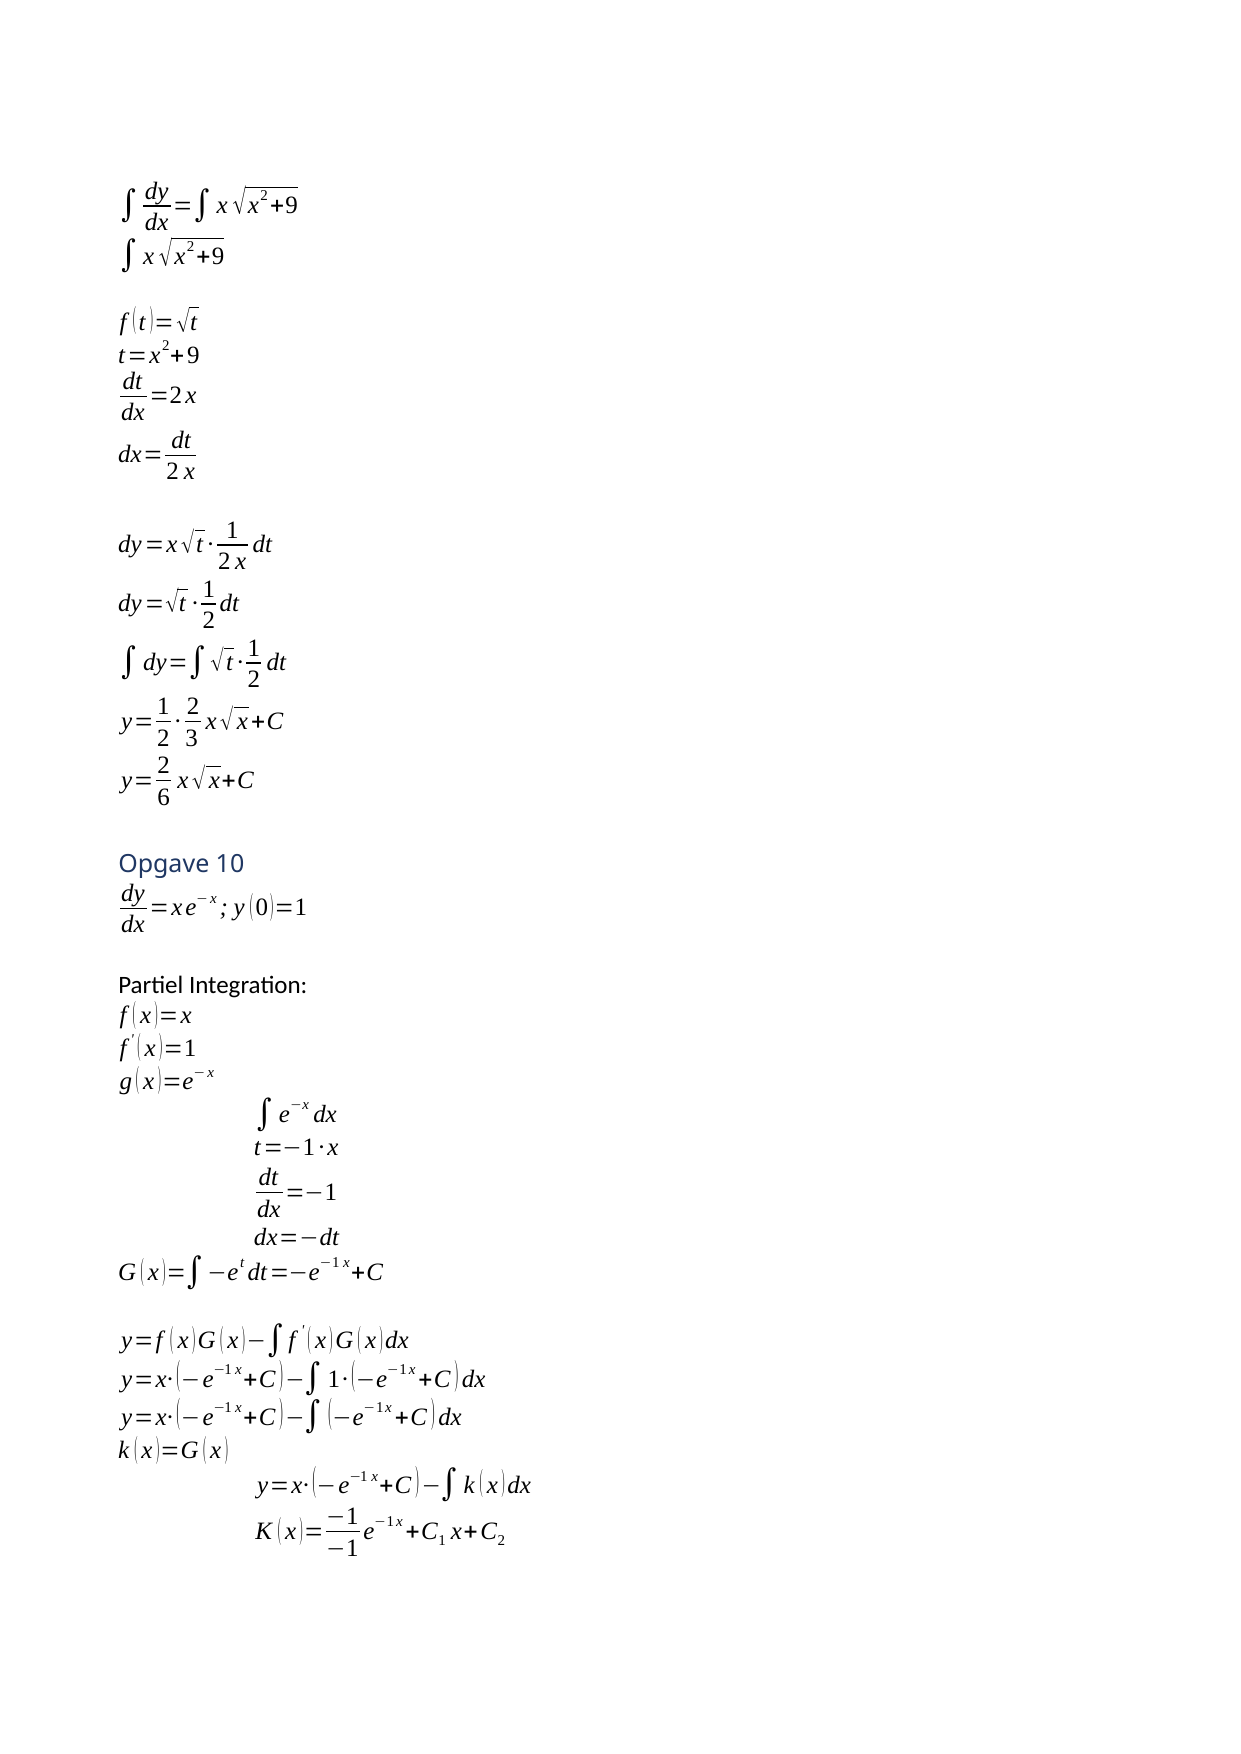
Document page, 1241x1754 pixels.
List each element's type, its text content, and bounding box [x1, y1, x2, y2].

subtitle Opgave 10 [118, 846, 1122, 880]
text Partiel Integration: [118, 969, 1122, 1000]
